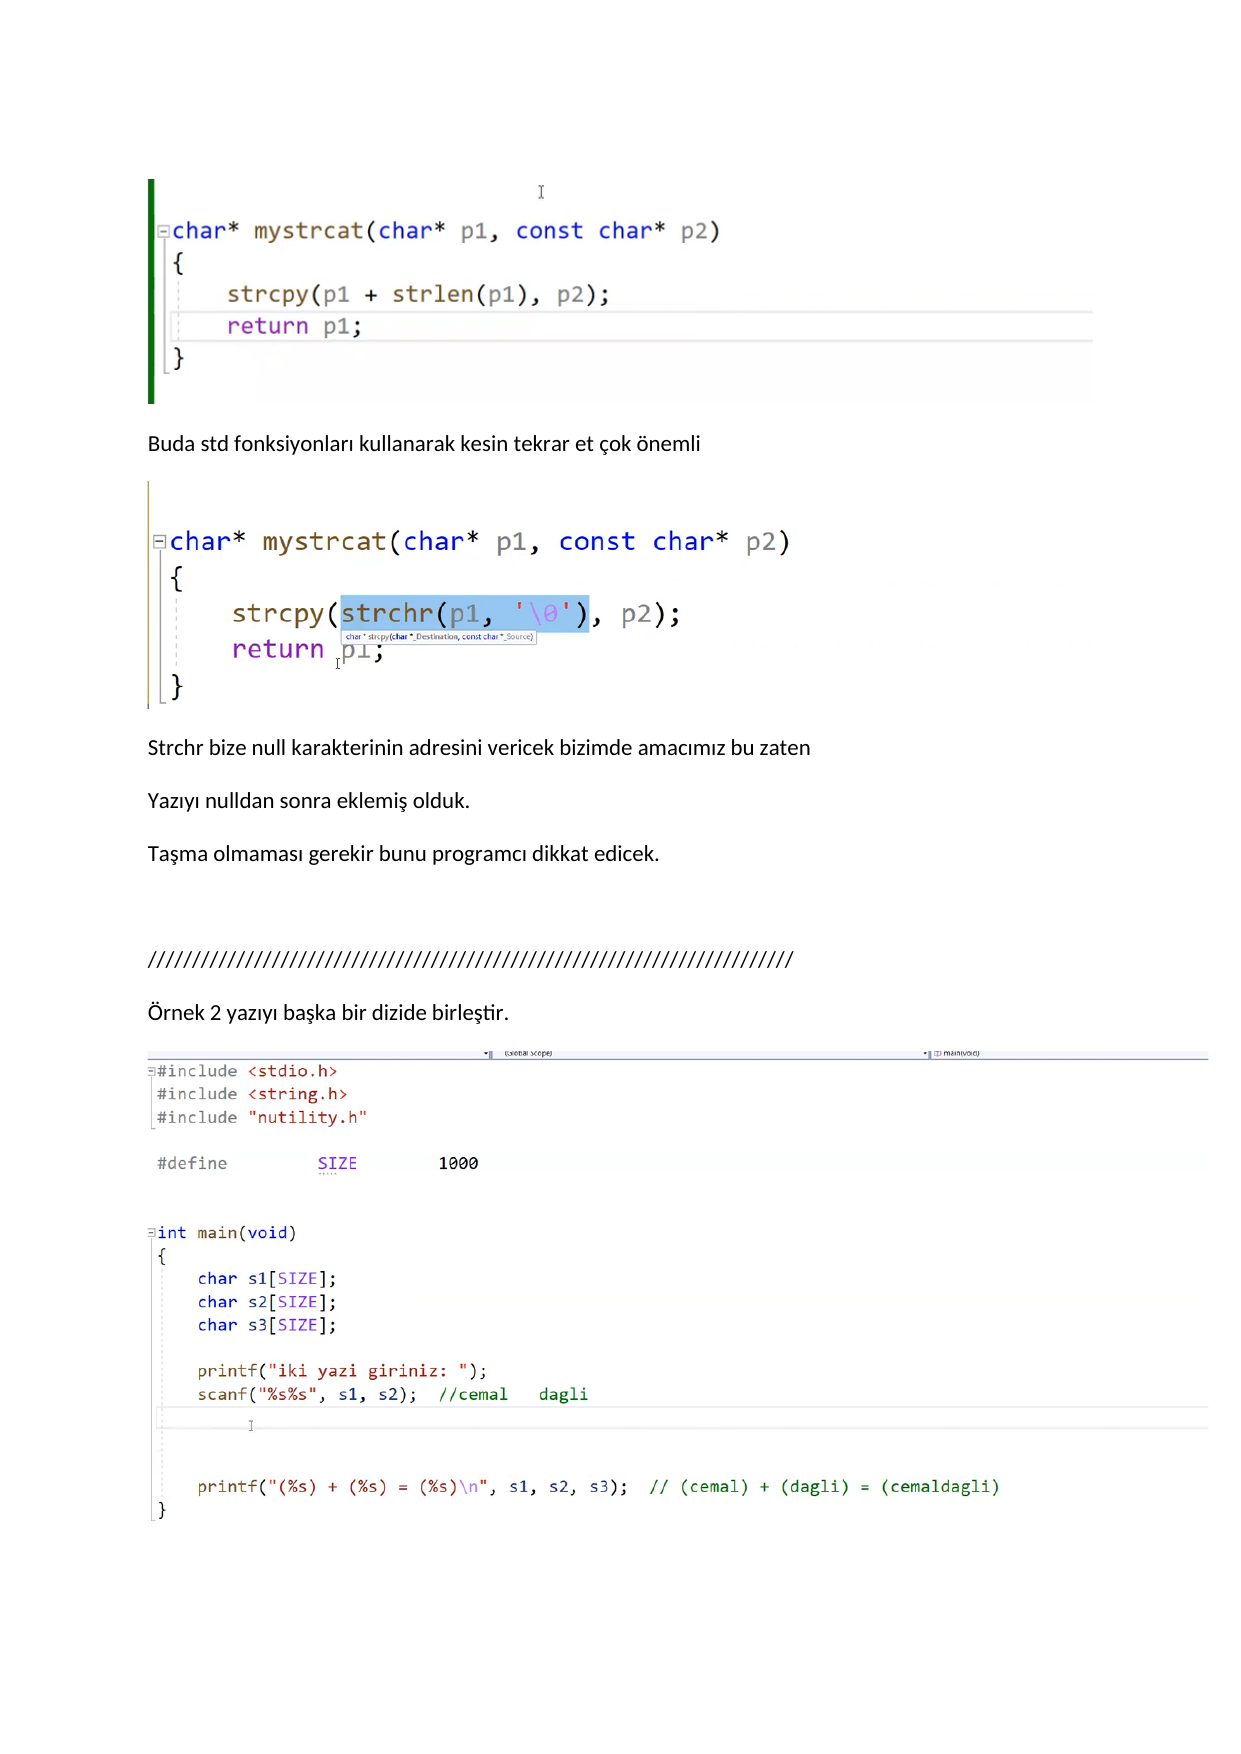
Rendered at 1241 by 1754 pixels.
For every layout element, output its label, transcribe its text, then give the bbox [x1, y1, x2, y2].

picture [147, 1051, 1209, 1539]
text Yazıyı nulldan sonra eklemiş olduk. [148, 786, 1093, 814]
picture [147, 179, 1093, 404]
text Örnek 2 yazıyı başka bir dizide birleştir. [148, 998, 1093, 1026]
text Strchr bize null karakterinin adresini vericek bizimde amacımız bu zaten [148, 733, 1093, 761]
text Taşma olmaması gerekir bunu programcı dikkat edicek. [148, 839, 1093, 867]
text Buda std fonksiyonları kullanarak kesin tekrar et çok önemli [148, 429, 1093, 457]
text ///////////////////////////////////////////////////////////////////////// [148, 945, 1093, 973]
picture [147, 481, 1093, 709]
